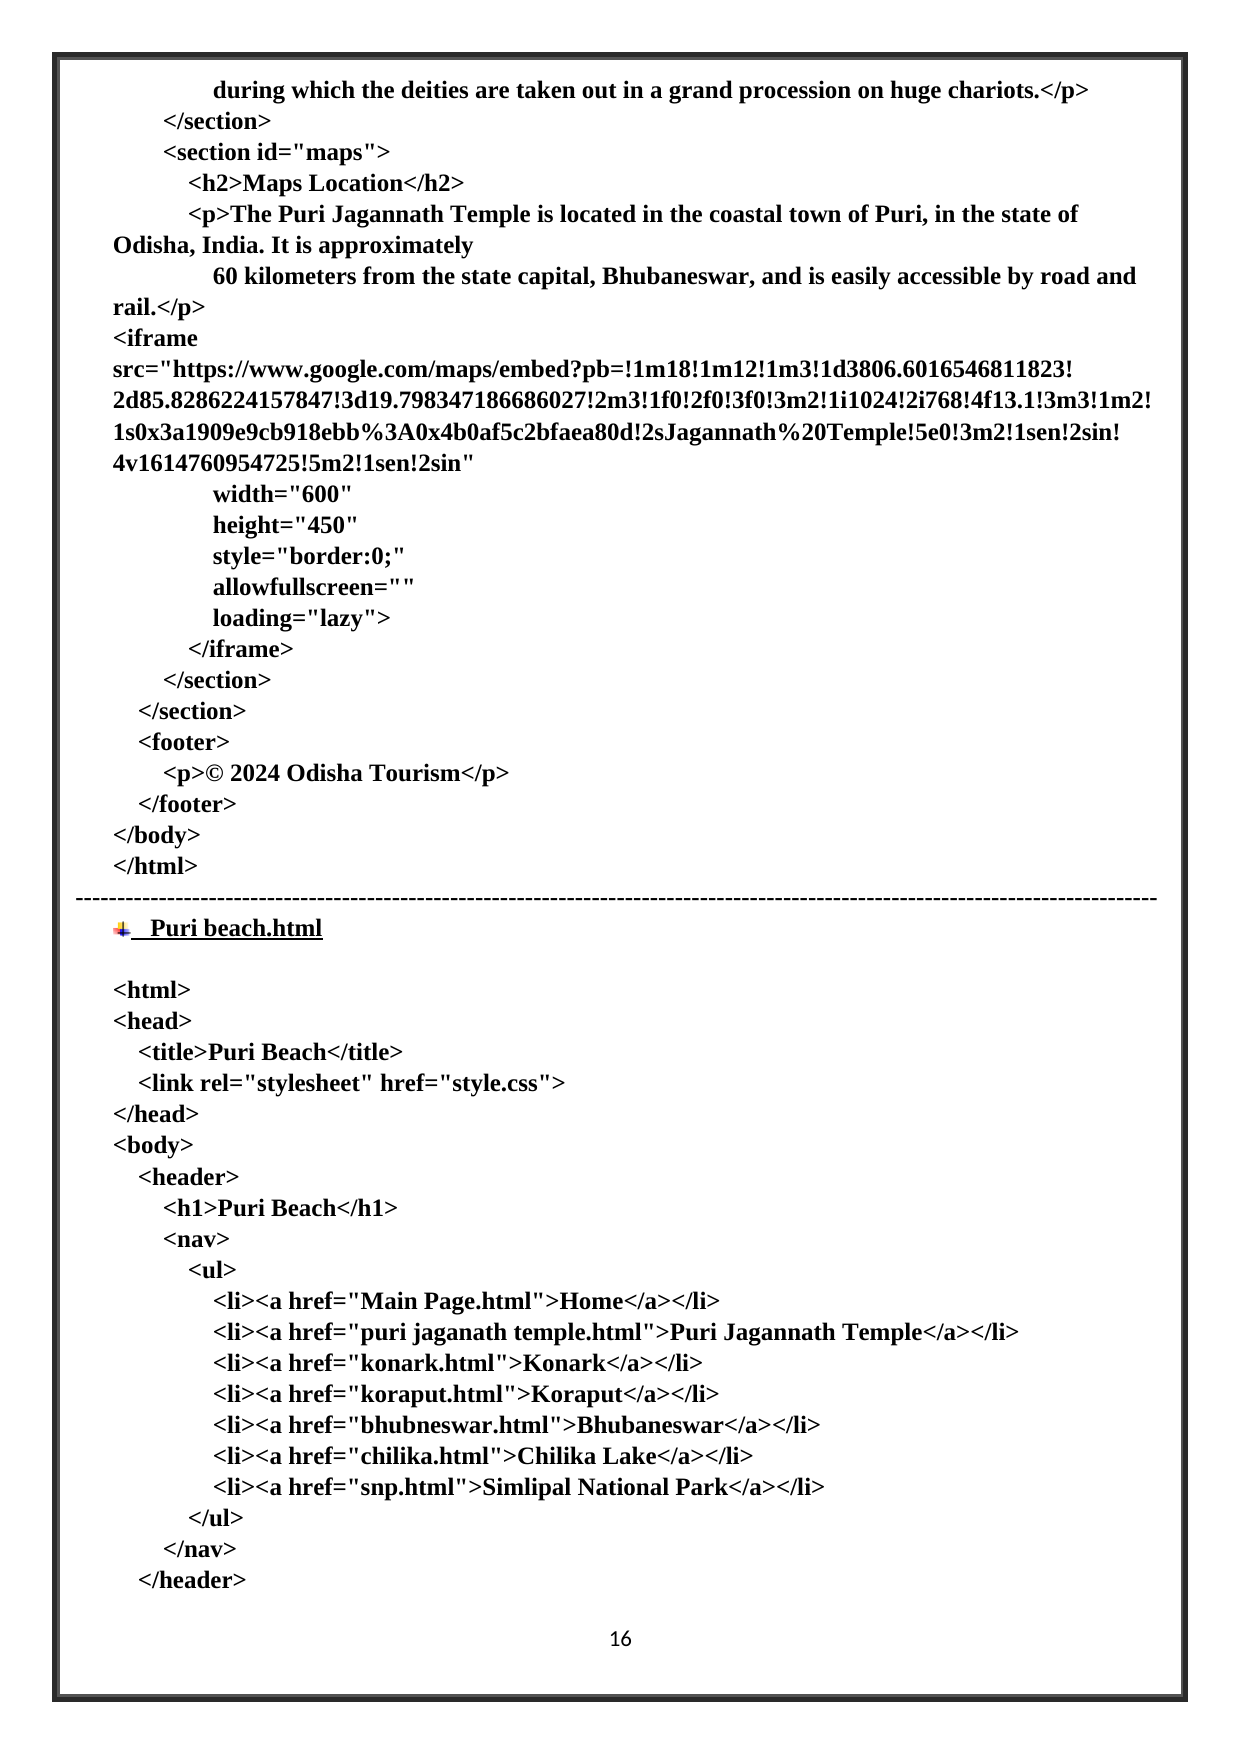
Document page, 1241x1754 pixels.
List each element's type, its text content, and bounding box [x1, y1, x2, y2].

text <h2>Maps Location</h2> [113, 168, 1165, 197]
list Puri beach.html [113, 913, 1165, 942]
text <p>© 2024 Odisha Tourism</p> [113, 758, 1165, 787]
text <li><a href="konark.html">Konark</a></li> [113, 1348, 1165, 1377]
text allowfullscreen="" [113, 572, 1165, 601]
text </body> [113, 820, 1165, 849]
text </ul> [113, 1503, 1165, 1532]
text <title>Puri Beach</title> [113, 1037, 1165, 1066]
text <h1>Puri Beach</h1> [113, 1193, 1165, 1221]
text style="border:0;" [113, 541, 1165, 569]
text <ul> [113, 1255, 1165, 1283]
text loading="lazy"> [113, 603, 1165, 632]
text </footer> [113, 789, 1165, 818]
text <li><a href="chilika.html">Chilika Lake</a></li> [113, 1441, 1165, 1470]
text </html> [113, 851, 1165, 880]
text width="600" [113, 479, 1165, 507]
text <nav> [113, 1224, 1165, 1252]
text during which the deities are taken out in a grand procession on huge chariots.</p> [113, 75, 1165, 104]
text <html> [113, 975, 1165, 1004]
picture [113, 920, 131, 937]
text </section> [113, 665, 1165, 694]
text <li><a href="puri jaganath temple.html">Puri Jagannath Temple</a></li> [113, 1317, 1165, 1346]
text <link rel="stylesheet" href="style.css"> [113, 1068, 1165, 1097]
text <li><a href="snp.html">Simlipal National Park</a></li> [113, 1472, 1165, 1501]
text 60 kilometers from the state capital, Bhubaneswar, and is easily accessible by road and rail.</p> [113, 261, 1165, 321]
text </section> [113, 106, 1165, 135]
text height="450" [113, 510, 1165, 538]
text </nav> [113, 1534, 1165, 1563]
text <p>The Puri Jagannath Temple is located in the coastal town of Puri, in the state of Odisha, India. It is approximately [113, 199, 1165, 259]
text <li><a href="bhubneswar.html">Bhubaneswar</a></li> [113, 1410, 1165, 1439]
text <body> [113, 1131, 1165, 1159]
text </header> [113, 1565, 1165, 1594]
text <section id="maps"> [113, 137, 1165, 166]
text ---------------------------------------------------------------------------------------------------------------------------------- [75, 882, 1165, 911]
text <li><a href="koraput.html">Koraput</a></li> [113, 1379, 1165, 1408]
text <li><a href="Main Page.html">Home</a></li> [113, 1286, 1165, 1314]
text </iframe> [113, 634, 1165, 663]
text <footer> [113, 727, 1165, 756]
text <header> [113, 1162, 1165, 1190]
text </section> [113, 696, 1165, 725]
text <head> [113, 1006, 1165, 1035]
text <iframe [75, 323, 1165, 352]
text src="https://www.google.com/maps/embed?pb=!1m18!1m12!1m3!1d3806.6016546811823!2d85.8286224157847!3d19.798347186686027!2m3!1f0!2f0!3f0!3m2!1i1024!2i768!4f13.1!3m3!1m2!1s0x3a1909e9cb918ebb%3A0x4b0af5c2bfaea80d!2sJagannath%20Temple!5e0!3m2!1sen!2sin!4v1614760954725!5m2!1sen!2sin" [113, 354, 1165, 476]
text </head> [113, 1099, 1165, 1128]
